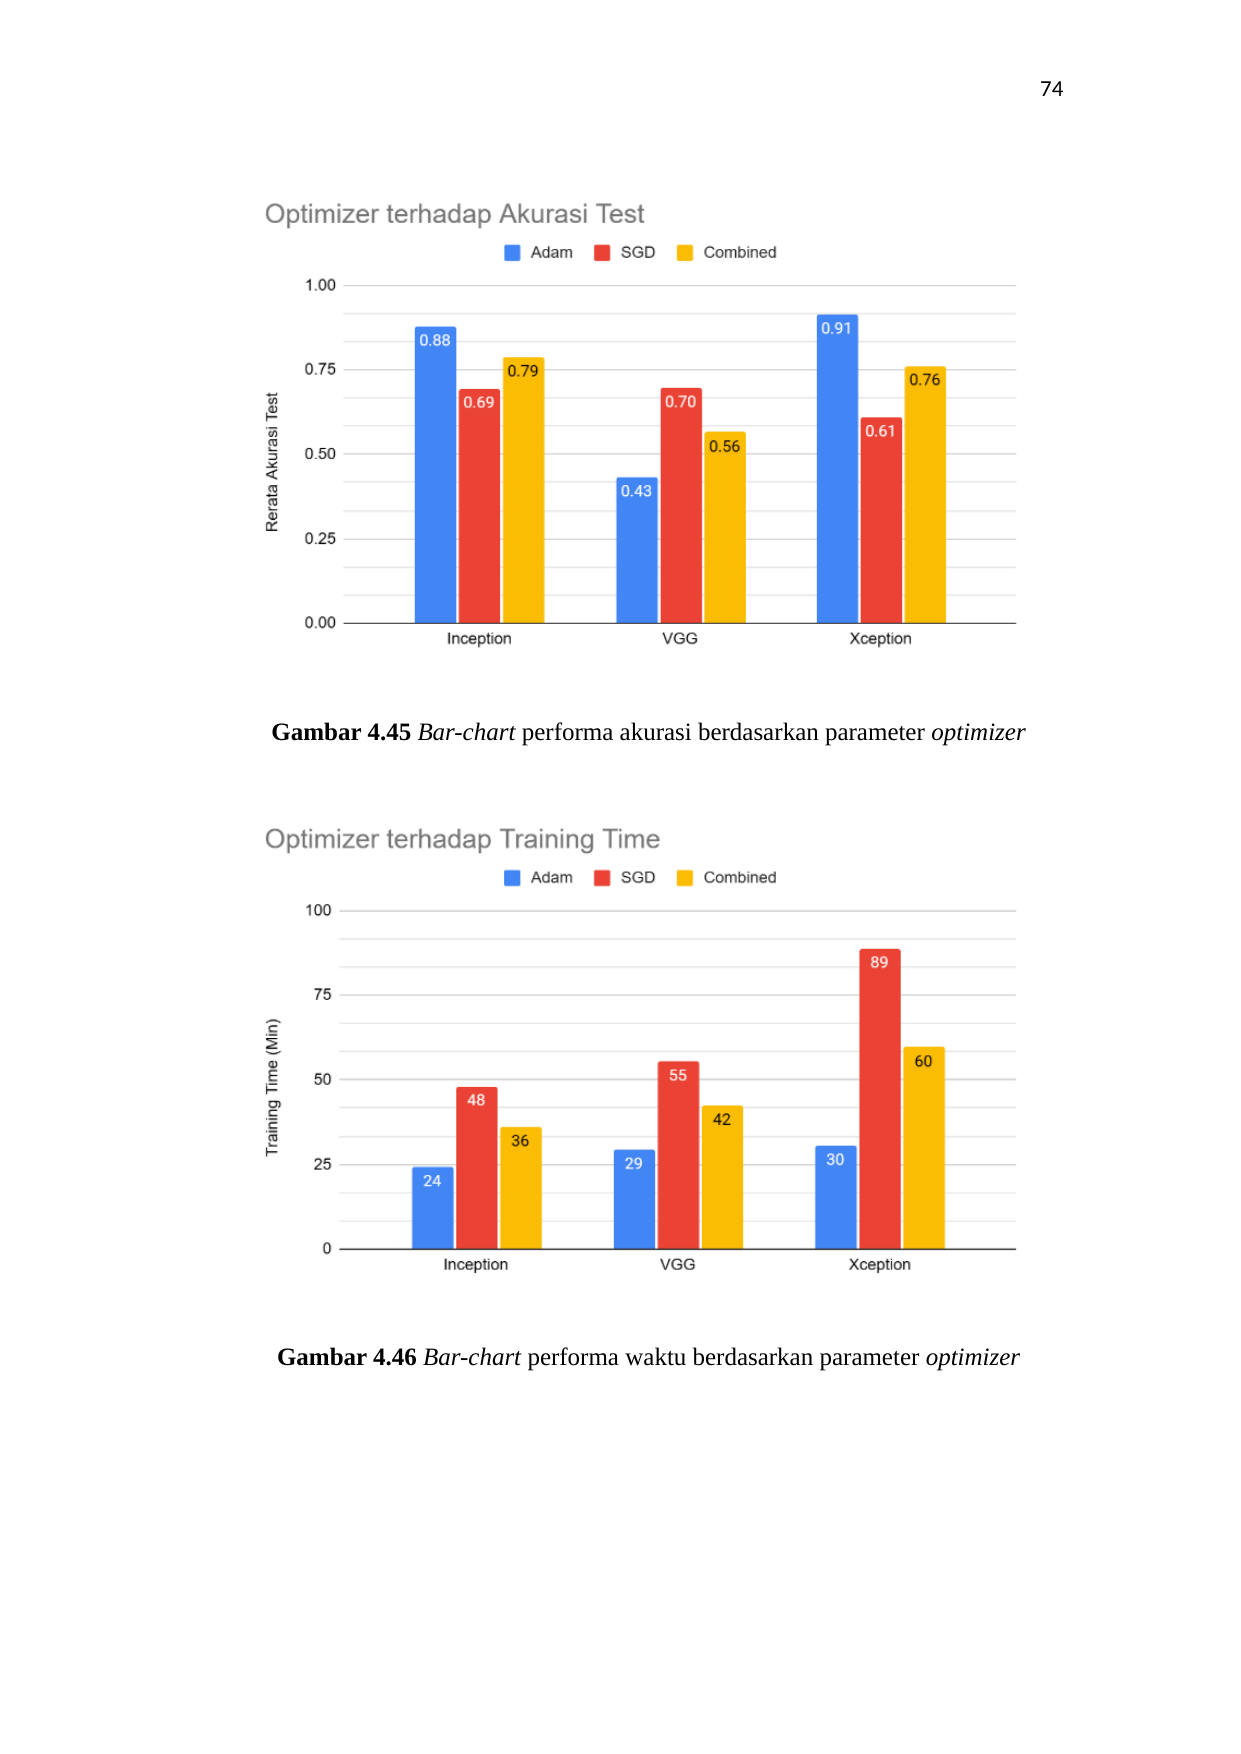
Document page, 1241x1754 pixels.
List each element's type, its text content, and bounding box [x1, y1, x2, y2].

picture [240, 177, 1041, 672]
picture [240, 802, 1041, 1298]
